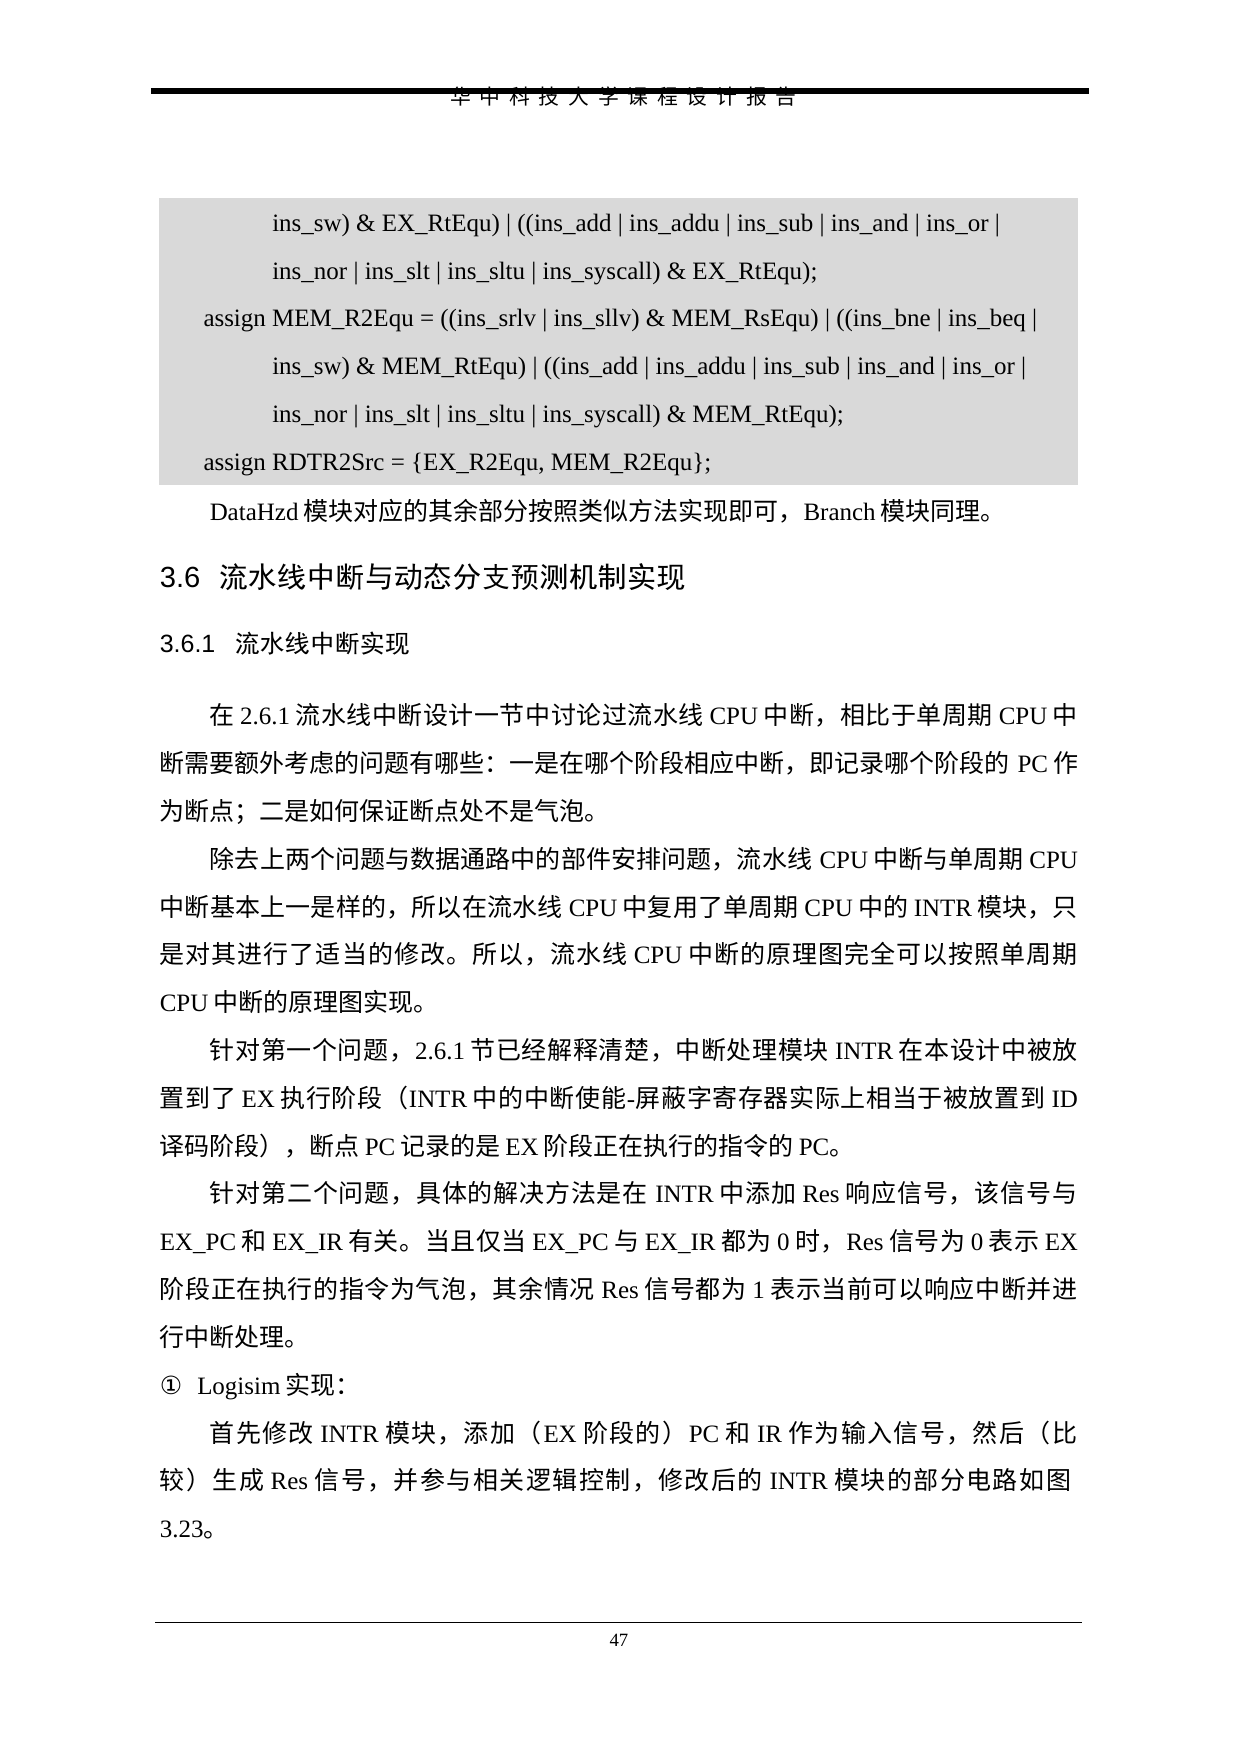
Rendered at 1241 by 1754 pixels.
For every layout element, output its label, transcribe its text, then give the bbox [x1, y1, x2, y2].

text assign MEM_R2Equ = ((ins_srlv | ins_sllv) & MEM_RsEqu) | ((ins_bne | ins_beq | [159, 294, 1078, 342]
text ins_sw) & MEM_RtEqu) | ((ins_add | ins_addu | ins_sub | ins_and | ins_or | [159, 342, 1078, 390]
text 针对第一个问题，2.6.1节已经解释清楚，中断处理模块INTR在本设计中被放置到了EX执行阶段（INTR中的中断使能-屏蔽字寄存器实际上相当于被放置到ID译码阶段），断点PC记录的是EX阶段正在执行的指令的PC。 [159, 1025, 1078, 1168]
text 在2.6.1流水线中断设计一节中讨论过流水线CPU中断，相比于单周期CPU中断需要额外考虑的问题有哪些：一是在哪个阶段相应中断，即记录哪个阶段的PC作为断点；二是如何保证断点处不是气泡。 [159, 690, 1078, 833]
text 除去上两个问题与数据通路中的部件安排问题，流水线CPU中断与单周期CPU中断基本上一是样的，所以在流水线CPU中复用了单周期CPU中的INTR模块，只是对其进行了适当的修改。所以，流水线CPU中断的原理图完全可以按照单周期CPU中断的原理图实现。 [159, 833, 1078, 1025]
text ins_nor | ins_slt | ins_sltu | ins_syscall) & MEM_RtEqu); [159, 390, 1078, 437]
text assign RDTR2Src = {EX_R2Equ, MEM_R2Equ}; [159, 437, 1078, 485]
text ins_nor | ins_slt | ins_sltu | ins_syscall) & EX_RtEqu); [159, 246, 1078, 294]
subtitle 流水线中断实现 [159, 618, 1078, 666]
text ins_sw) & EX_RtEqu) | ((ins_add | ins_addu | ins_sub | ins_and | ins_or | [159, 198, 1078, 246]
subtitle 流水线中断与动态分支预测机制实现 [159, 558, 1053, 593]
text 针对第二个问题，具体的解决方法是在INTR中添加Res响应信号，该信号与EX_PC和EX_IR有关。当且仅当EX_PC与EX_IR都为0时，Res信号为0表示EX阶段正在执行的指令为气泡，其余情况Res信号都为1表示当前可以响应中断并进行中断处理。 [159, 1168, 1078, 1359]
text DataHzd模块对应的其余部分按照类似方法实现即可，Branch模块同理。 [159, 485, 1078, 533]
list Logisim实现： [159, 1359, 1078, 1407]
